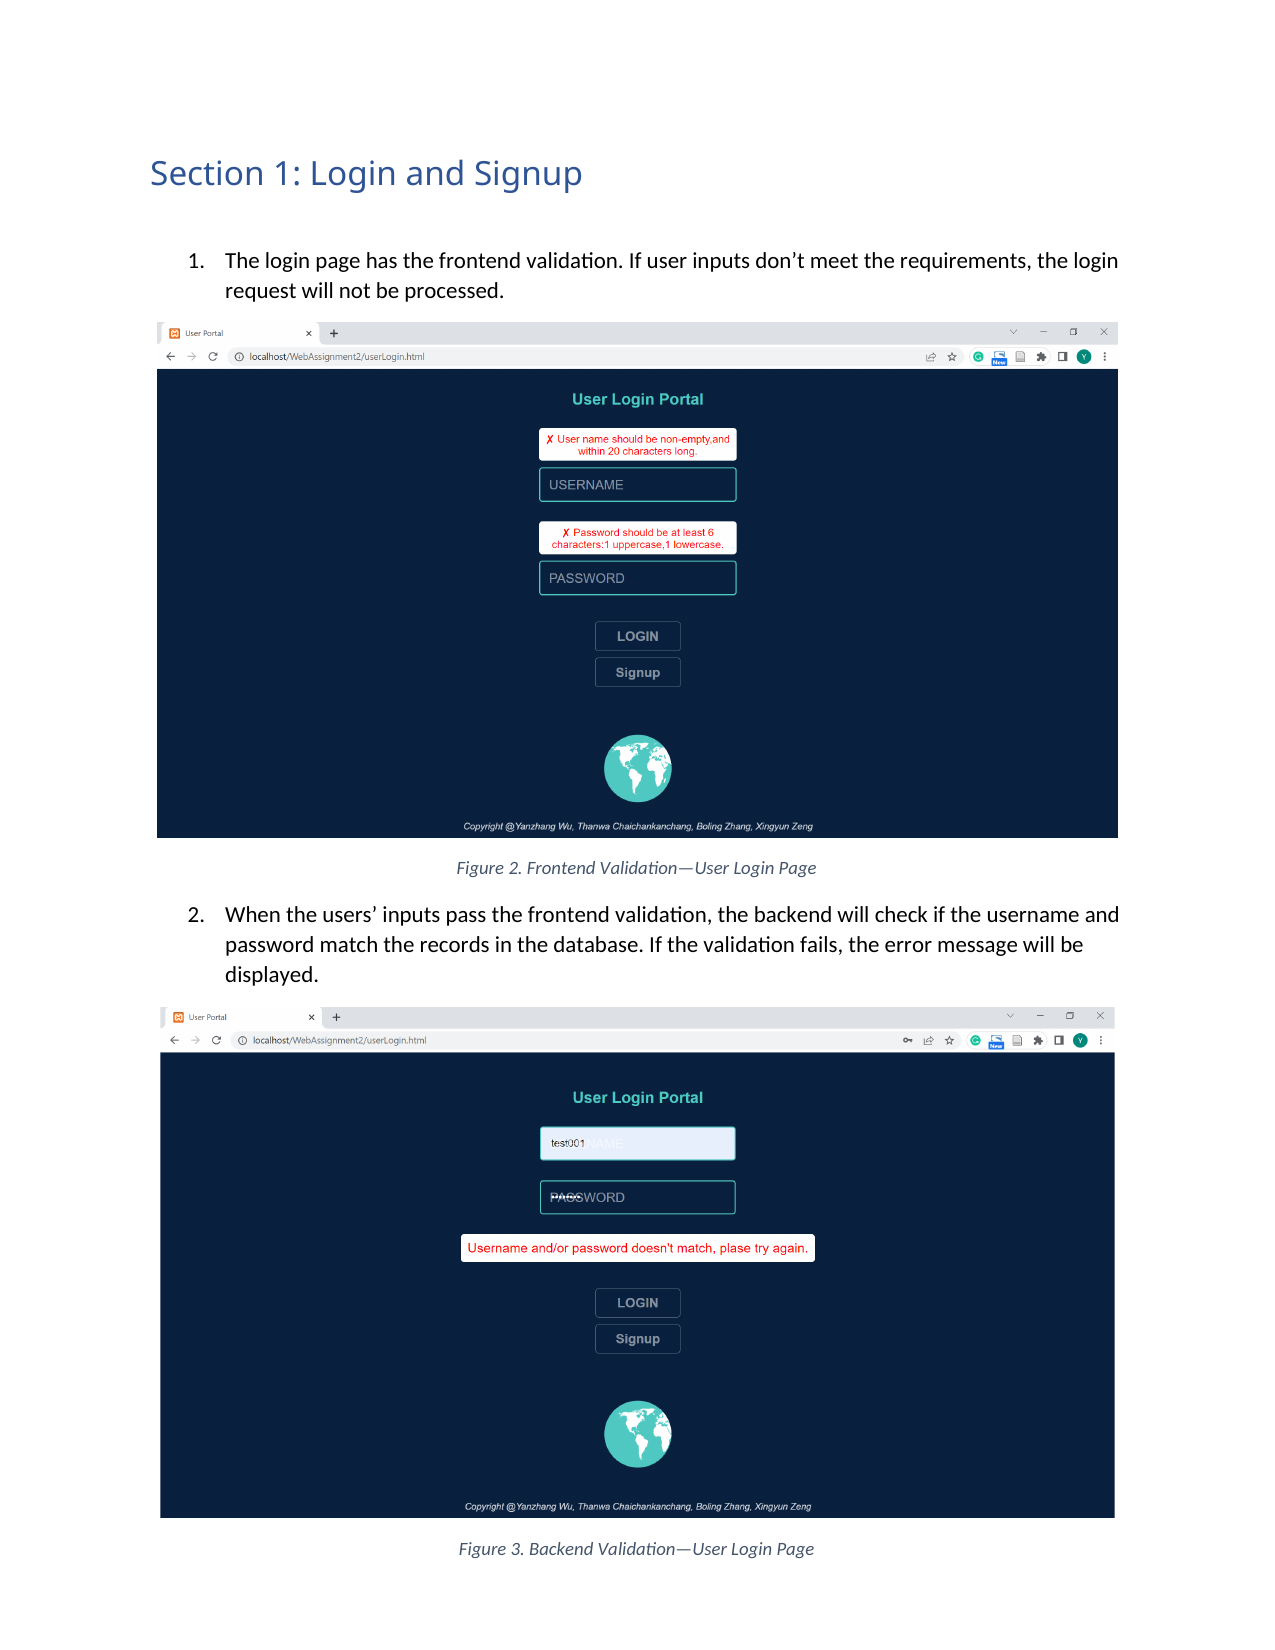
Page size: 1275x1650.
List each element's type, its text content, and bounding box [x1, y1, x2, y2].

subtitle Section 1: Login and Signup [150, 150, 1125, 195]
text Figure 3. Backend Validation—User Login Page [150, 1537, 1125, 1559]
text Figure 2. Frontend Validation—User Login Page [150, 856, 1125, 879]
list When the users’ inputs pass the frontend validation, the backend will check if the username and password match the records in the database. If the validation fails, the error message will be displayed. [187, 900, 1125, 988]
picture [157, 322, 1118, 838]
list The login page has the frontend validation. If user inputs don’t meet the requirements, the login request will not be processed. [187, 246, 1125, 304]
picture [160, 1007, 1115, 1518]
